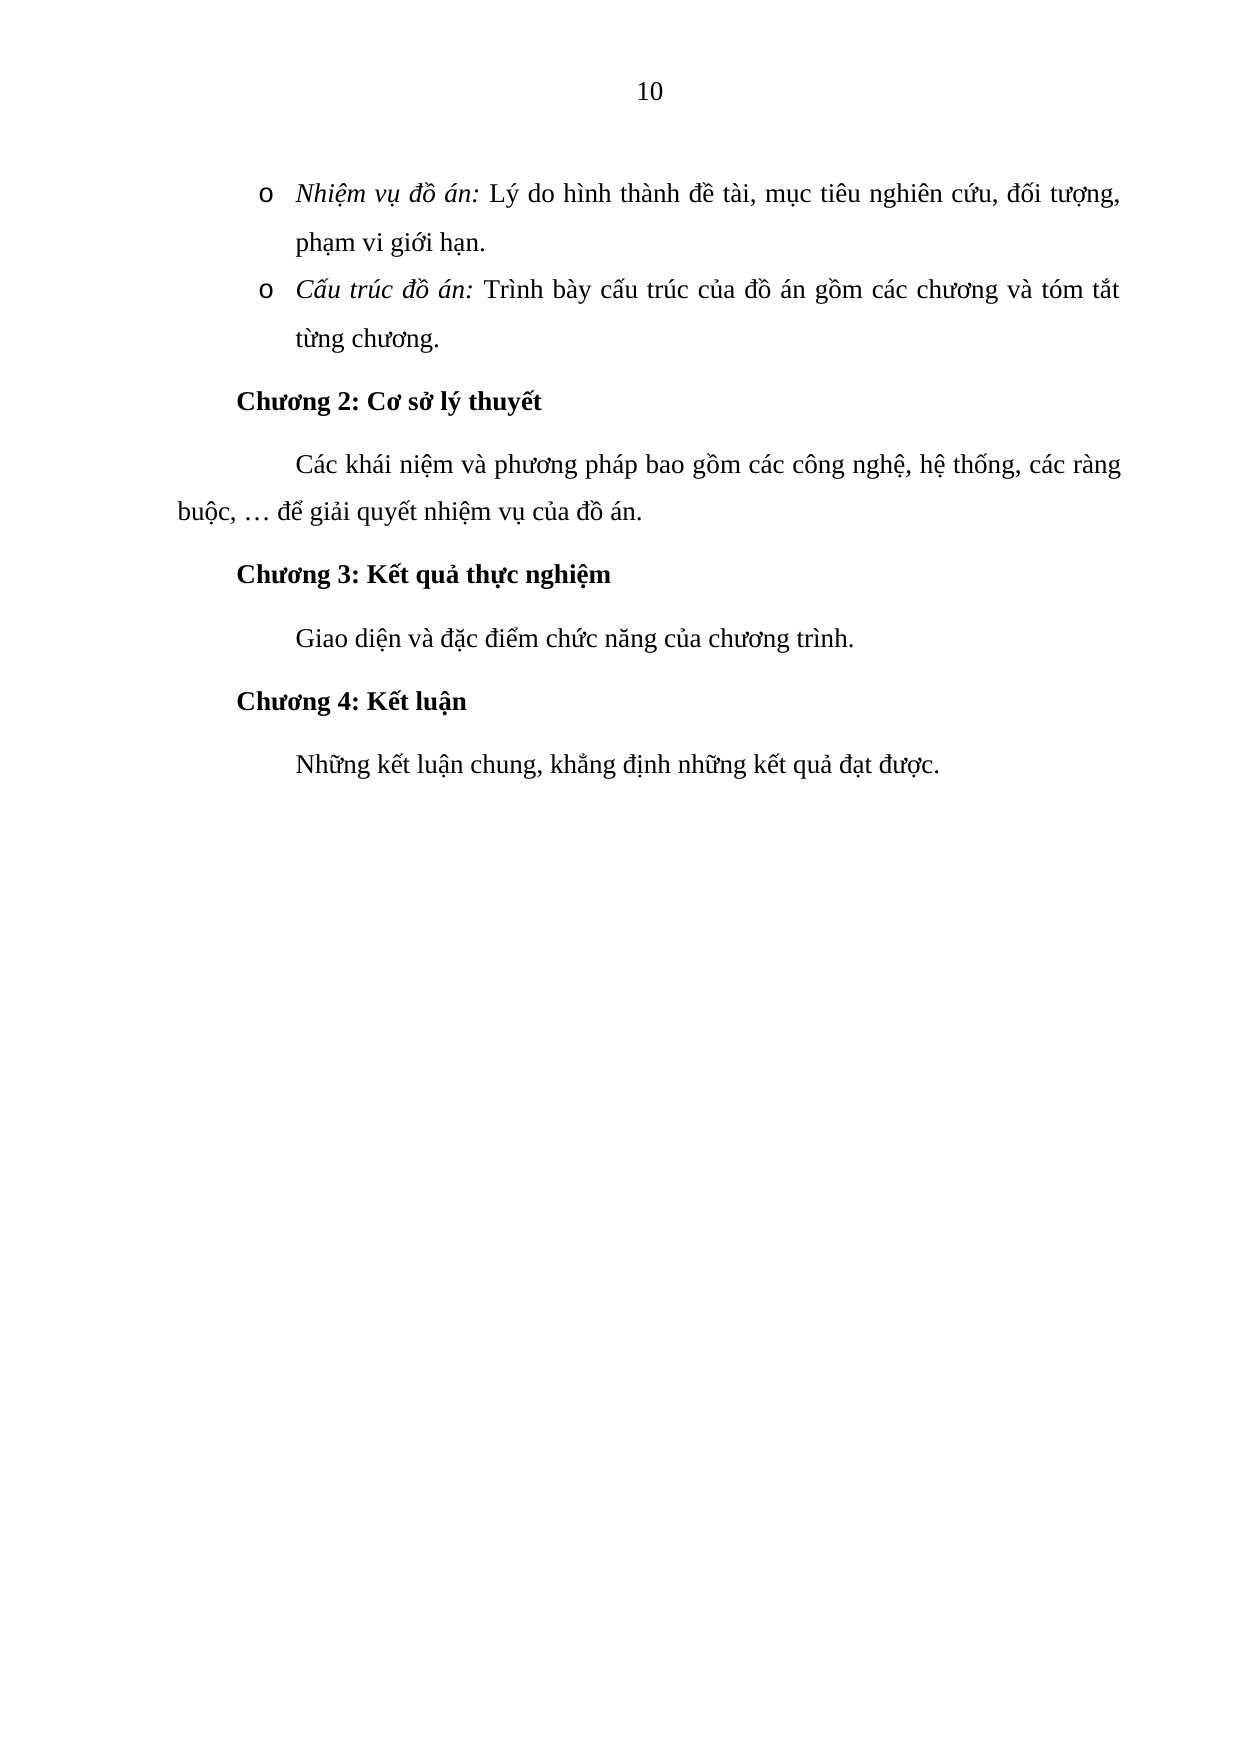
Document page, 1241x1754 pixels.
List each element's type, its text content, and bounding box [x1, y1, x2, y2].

list Cấu trúc đồ án: Trình bày cấu trúc của đồ án gồm các chương và tóm tắt từng chương. [258, 273, 1122, 353]
text Giao diện và đặc điểm chức năng của chương trình. [177, 622, 1122, 653]
list Nhiệm vụ đồ án: Lý do hình thành đề tài, mục tiêu nghiên cứu, đối tượng, phạm vi giới hạn. [258, 177, 1122, 257]
text Những kết luận chung, khẳng định những kết quả đạt được. [177, 748, 1122, 779]
text Chương 3: Kết quả thực nghiệm [177, 558, 1122, 589]
text Chương 2: Cơ sở lý thuyết [177, 385, 1122, 416]
text Chương 4: Kết luận [177, 685, 1122, 716]
text Các khái niệm và phương pháp bao gồm các công nghệ, hệ thống, các ràng buộc, … để giải quyết nhiệm vụ của đồ án. [177, 448, 1122, 526]
